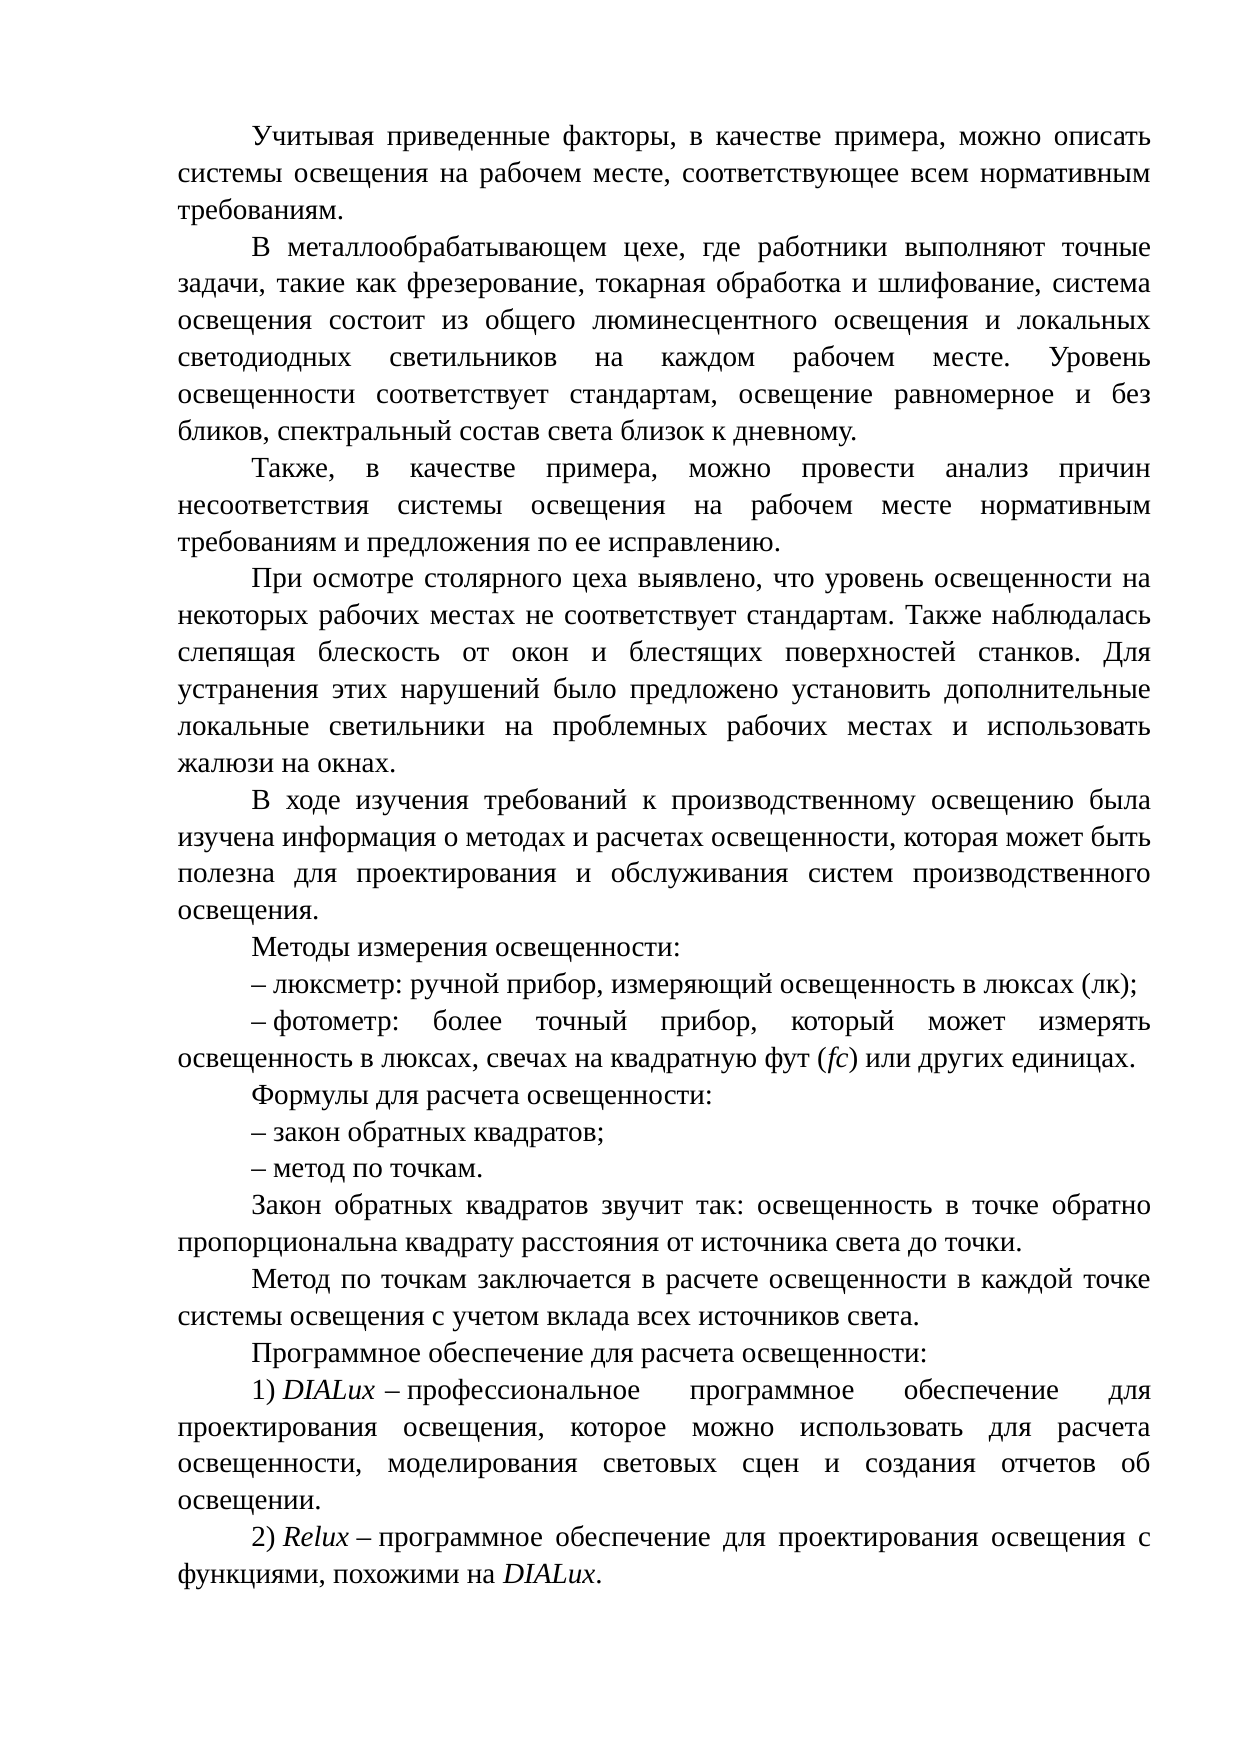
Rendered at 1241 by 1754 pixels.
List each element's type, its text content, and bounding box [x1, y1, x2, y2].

text Метод по точкам заключается в расчете освещенности в каждой точке системы освещения с учетом вклада всех источников света. [177, 1261, 1152, 1332]
text Учитывая приведенные факторы, в качестве примера, можно описать системы освещения на рабочем месте, соответствующее всем нормативным требованиям. [177, 118, 1152, 225]
text Также, в качестве примера, можно провести анализ причин несоответствия системы освещения на рабочем месте нормативным требованиям и предложения по ее исправлению. [177, 450, 1152, 557]
text Программное обеспечение для расчета освещенности: [177, 1335, 1152, 1368]
text В металлообрабатывающем цехе, где работники выполняют точные задачи, такие как фрезерование, токарная обработка и шлифование, система освещения состоит из общего люминесцентного освещения и локальных светодиодных светильников на каждом рабочем месте. Уровень освещенности соответствует стандартам, освещение равномерное и без бликов, спектральный состав света близок к дневному. [177, 229, 1152, 447]
text Формулы для расчета освещенности: [177, 1077, 1152, 1110]
text – закон обратных квадратов; [177, 1114, 1152, 1147]
text Закон обратных квадратов звучит так: освещенность в точке обратно пропорциональна квадрату расстояния от источника света до точки. [177, 1187, 1152, 1258]
text Методы измерения освещенности: [177, 929, 1152, 963]
text – метод по точкам. [177, 1151, 1152, 1184]
text 1) DIALux – профессиональное программное обеспечение для проектирования освещения, которое можно использовать для расчета освещенности, моделирования световых сцен и создания отчетов об освещении. [177, 1372, 1152, 1516]
text При осмотре столярного цеха выявлено, что уровень освещенности на некоторых рабочих местах не соответствует стандартам. Также наблюдалась слепящая блескость от окон и блестящих поверхностей станков. Для устранения этих нарушений было предложено установить дополнительные локальные светильники на проблемных рабочих местах и использовать жалюзи на окнах. [177, 561, 1152, 778]
text – фотометр: более точный прибор, который может измерять освещенность в люксах, свечах на квадратную фут (fc) или других единицах. [177, 1003, 1152, 1073]
text – люксметр: ручной прибор, измеряющий освещенность в люксах (лк); [177, 966, 1152, 1000]
text В ходе изучения требований к производственному освещению была изучена информация о методах и расчетах освещенности, которая может быть полезна для проектирования и обслуживания систем производственного освещения. [177, 782, 1152, 926]
text 2) Relux – программное обеспечение для проектирования освещения с функциями, похожими на DIALux. [177, 1519, 1152, 1590]
